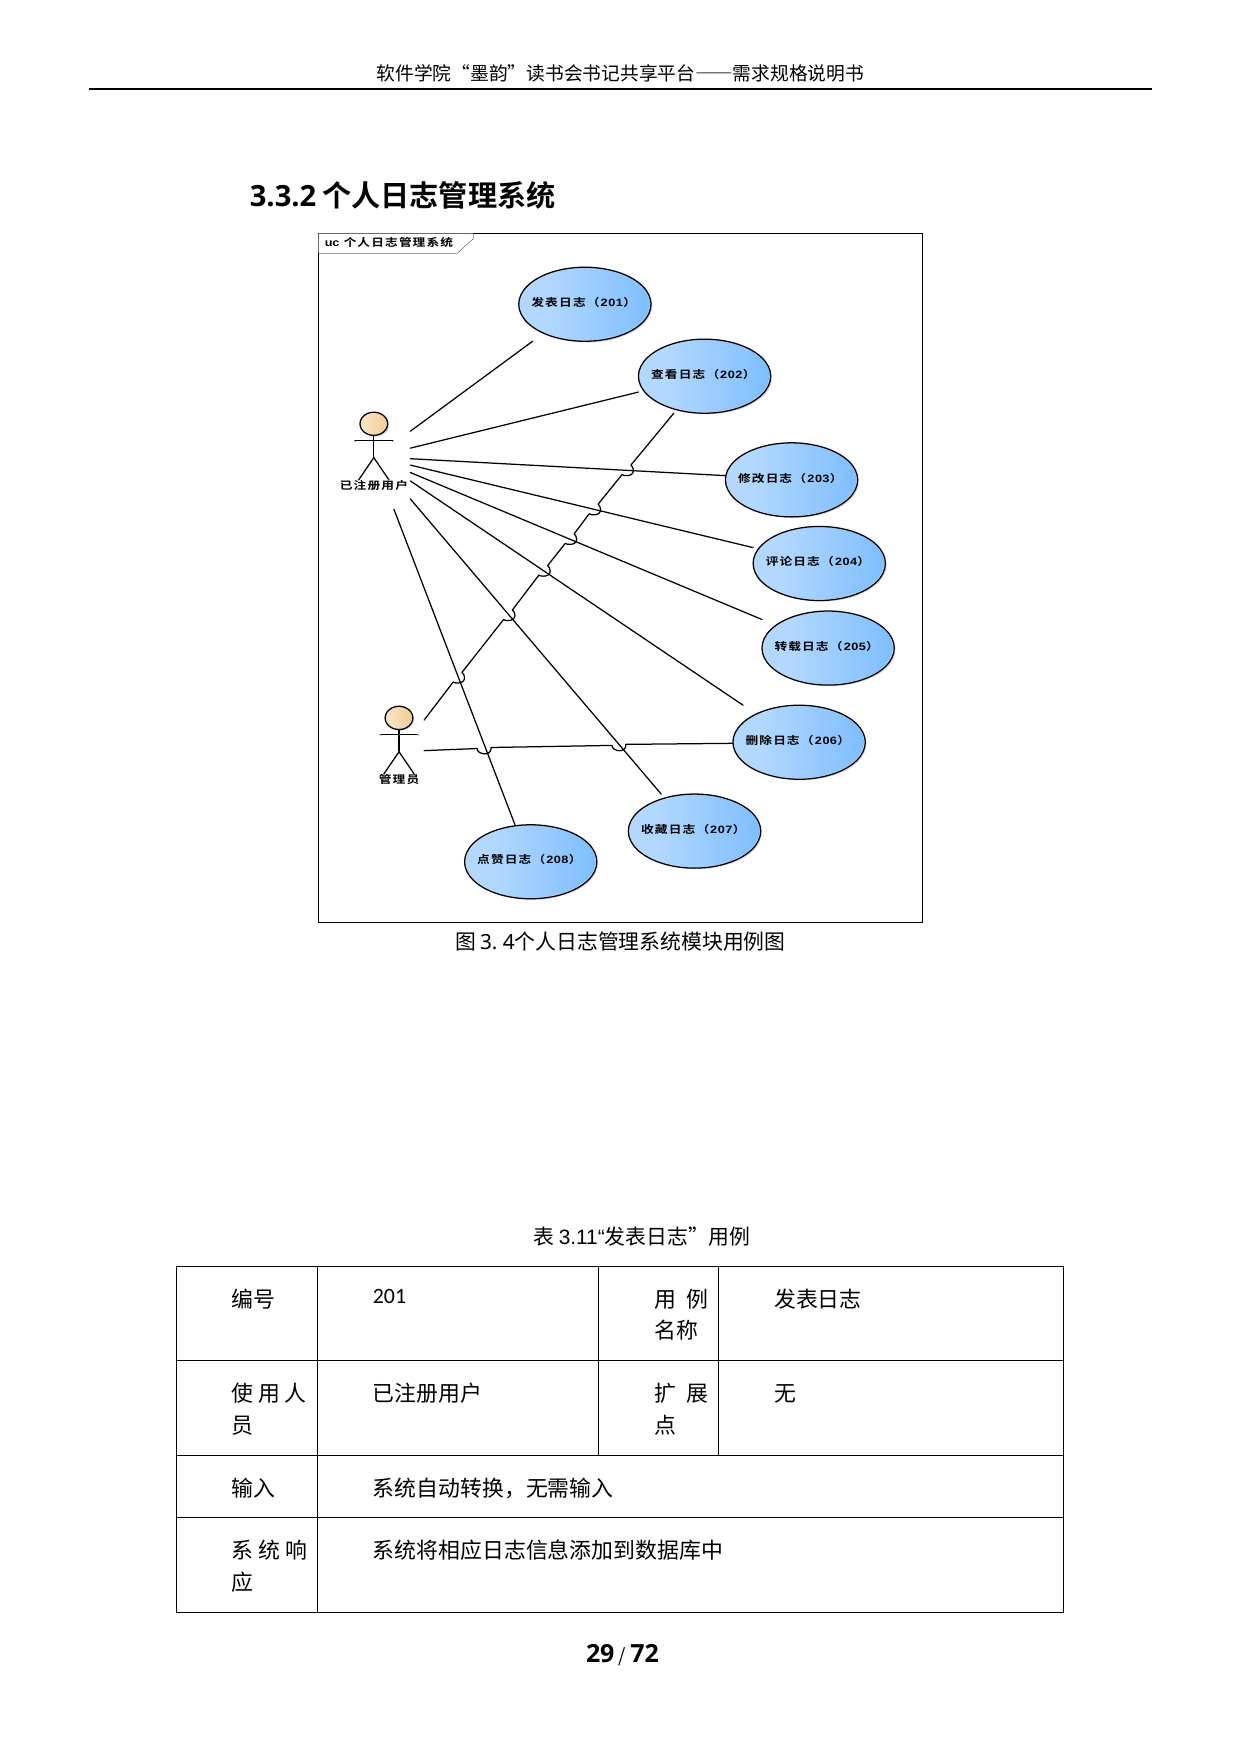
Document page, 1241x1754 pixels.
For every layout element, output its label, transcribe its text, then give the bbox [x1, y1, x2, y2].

table_cell 系统响应 [177, 1518, 317, 1612]
table_header 用例名称 [599, 1267, 718, 1360]
text 表3.11“发表日志”用例 [132, 1221, 1152, 1251]
table_header 发表日志 [719, 1267, 1063, 1360]
table_cell 输入 [177, 1456, 317, 1517]
text 图3. 4个人日志管理系统模块用例图 [89, 925, 1152, 956]
table_cell 系统将相应日志信息添加到数据库中 [318, 1518, 1063, 1612]
table_header 201 [318, 1267, 598, 1360]
table_cell 系统自动转换，无需输入 [318, 1456, 1063, 1517]
table_cell 已注册用户 [318, 1361, 598, 1454]
subtitle 3.3.2个人日志管理系统 [132, 173, 1152, 215]
table_cell 无 [719, 1361, 1063, 1454]
table_cell 扩展点 [599, 1361, 718, 1454]
table_cell 使用人员 [177, 1361, 317, 1454]
table_header 编号 [177, 1267, 317, 1360]
